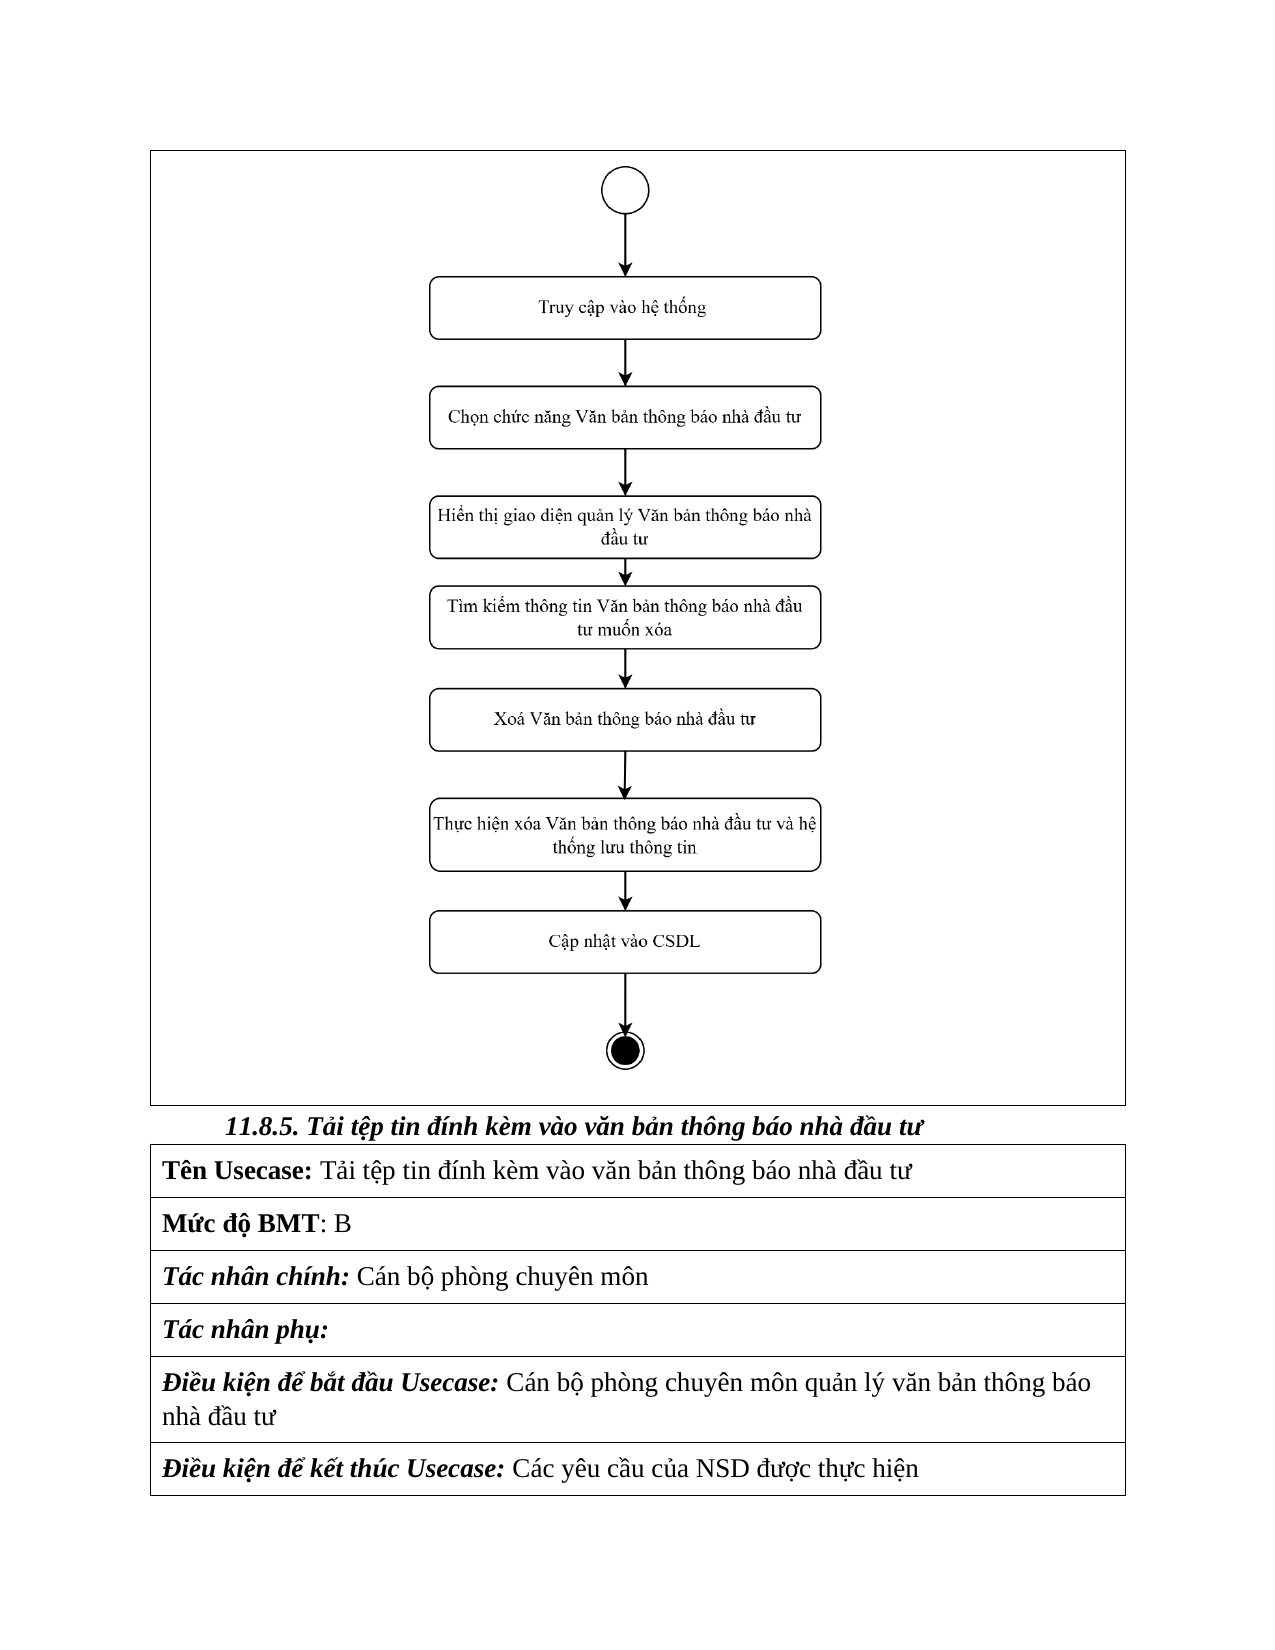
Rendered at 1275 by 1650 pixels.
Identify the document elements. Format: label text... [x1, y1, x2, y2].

table_cell Tác nhân phụ: [151, 1304, 1125, 1356]
table_cell Điều kiện để kết thúc Usecase: Các yêu cầu của NSD được thực hiện [151, 1443, 1125, 1495]
table_cell Mức độ BMT: B [151, 1198, 1125, 1249]
table_header Tên Usecase: Tải tệp tin đính kèm vào văn bản thông báo nhà đầu tư [151, 1145, 1125, 1197]
table_cell Tác nhân chính: Cán bộ phòng chuyên môn [151, 1251, 1125, 1303]
subtitle 11.8.5. Tải tệp tin đính kèm vào văn bản thông báo nhà đầu tư [225, 1110, 1125, 1141]
table_cell Sơ đồ hoạt động: [151, 151, 1125, 1105]
table_cell Điều kiện để bắt đầu Usecase: Cán bộ phòng chuyên môn quản lý văn bản thông báo nhà đầu tư [151, 1357, 1125, 1442]
picture [413, 151, 837, 1086]
